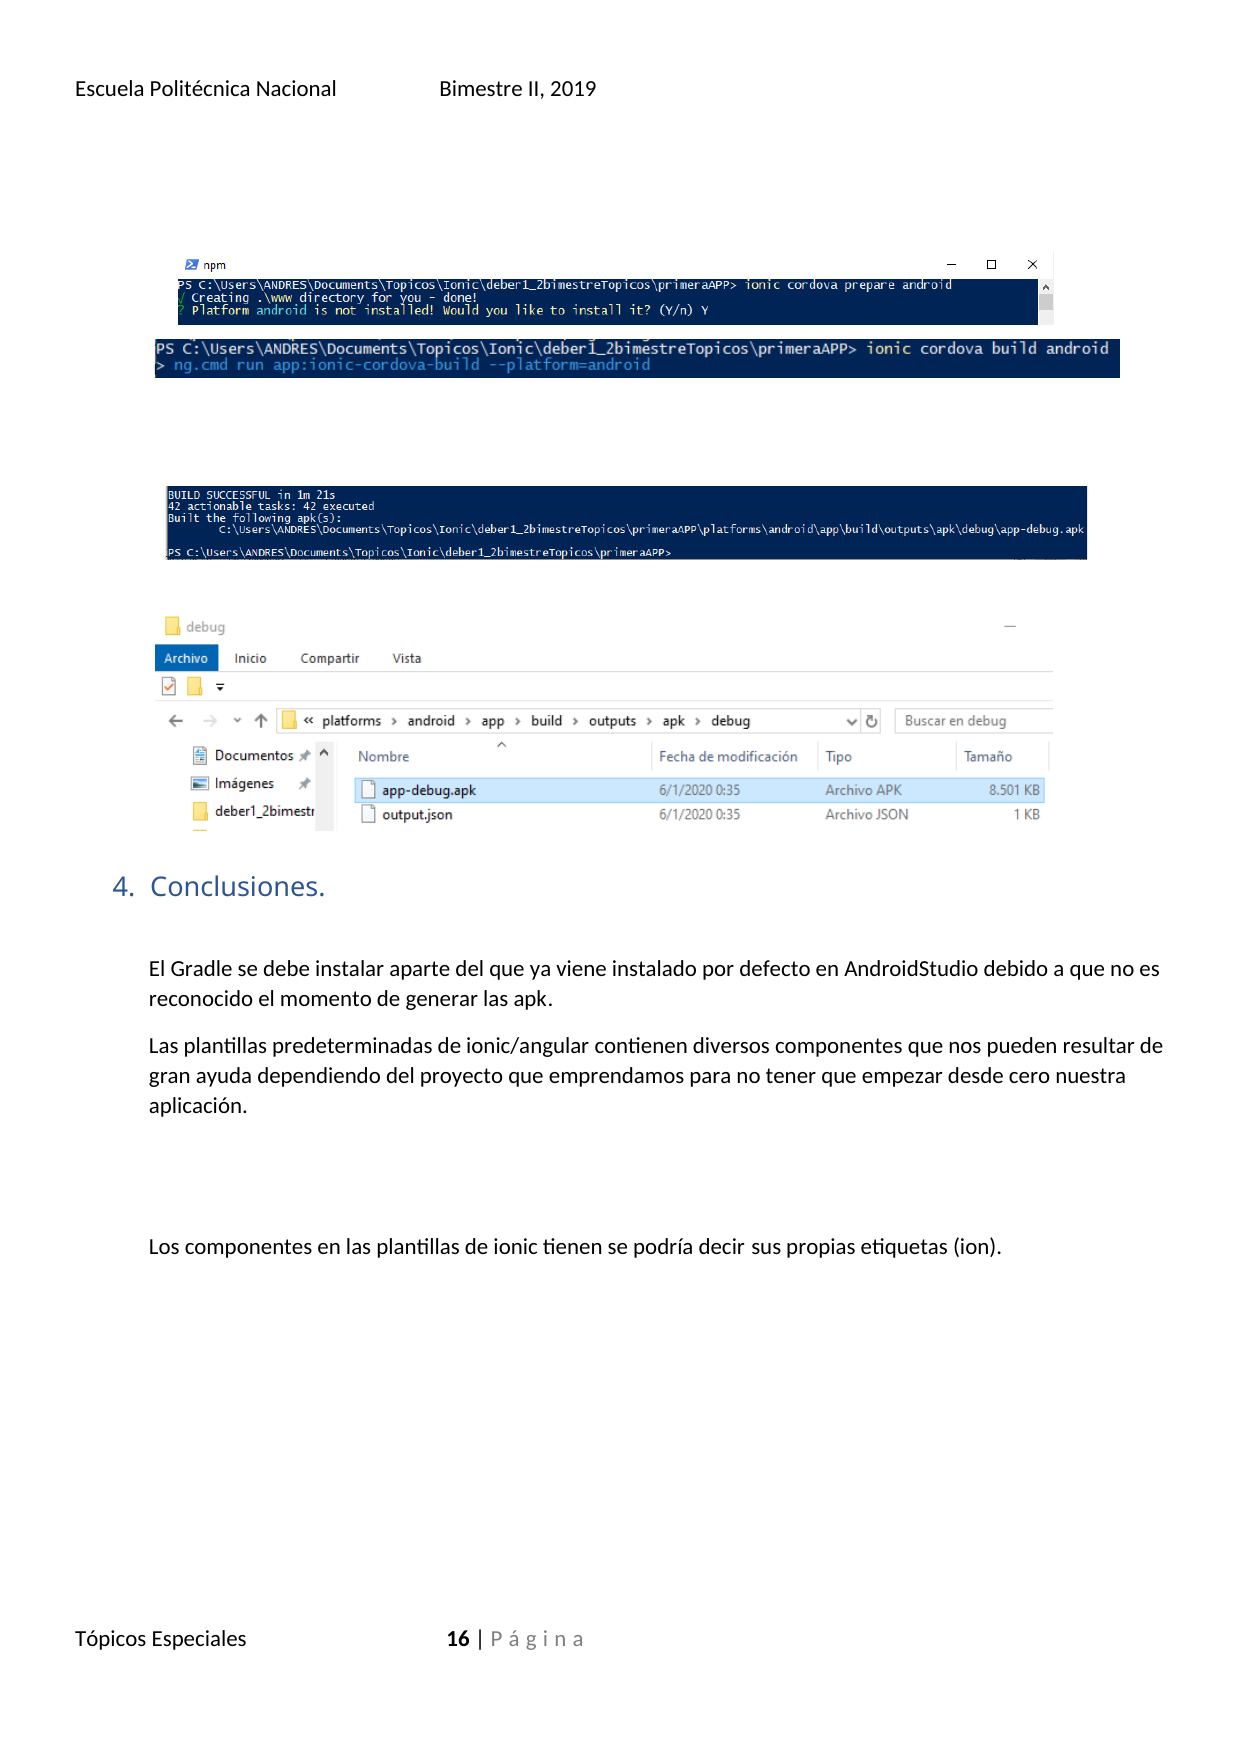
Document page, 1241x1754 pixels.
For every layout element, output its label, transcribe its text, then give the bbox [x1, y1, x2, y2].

picture [165, 486, 1088, 560]
text El Gradle se debe instalar aparte del que ya viene instalado por defecto en AndroidStudio debido a que no es reconocido el momento de generar las apk. [149, 954, 1165, 1012]
text Las plantillas predeterminadas de ionic/angular contienen diversos componentes que nos pueden resultar de gran ayuda dependiendo del proyecto que emprendamos para no tener que empezar desde cero nuestra aplicación. [149, 1031, 1165, 1119]
picture [178, 251, 1054, 325]
picture [155, 612, 1053, 831]
picture [154, 339, 1120, 378]
text Los componentes en las plantillas de ionic tienen se podría decir sus propias etiquetas (ion). [149, 1232, 1165, 1260]
subtitle Conclusiones. [112, 867, 1165, 904]
